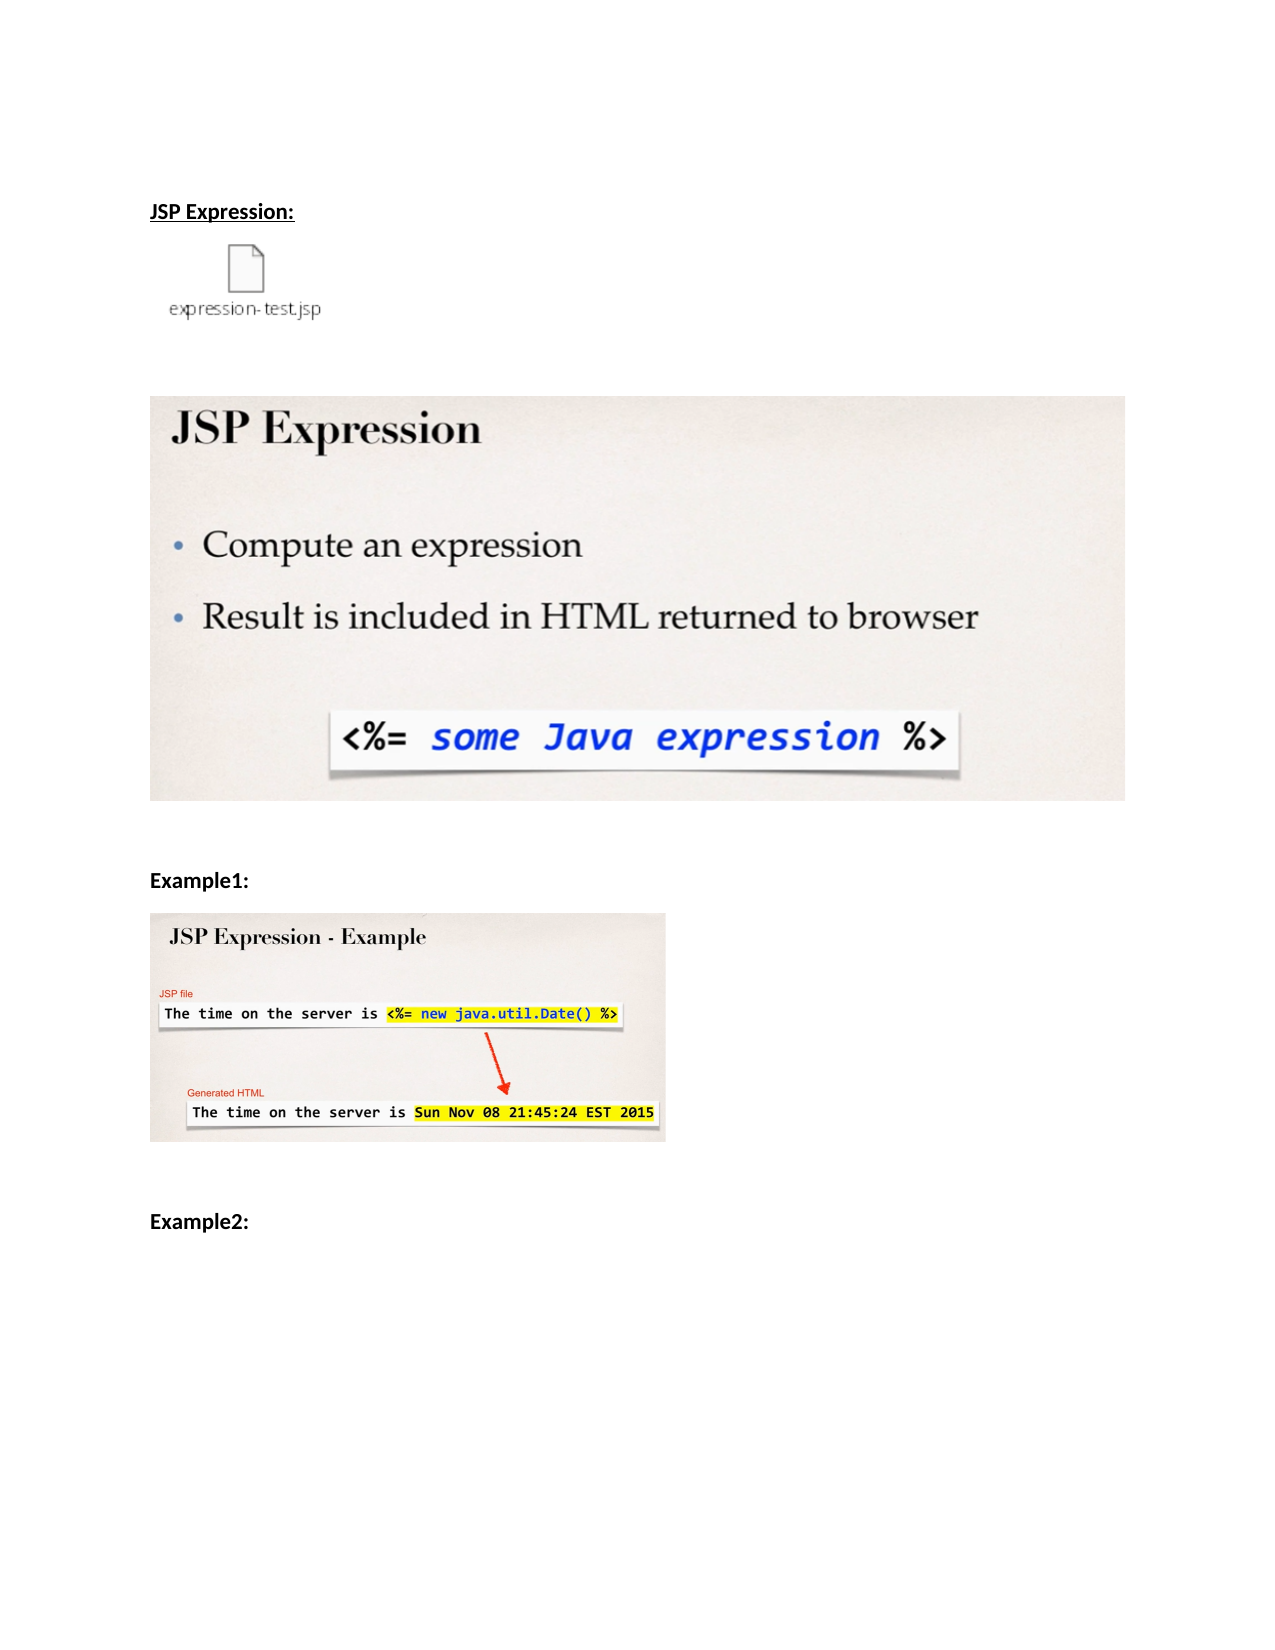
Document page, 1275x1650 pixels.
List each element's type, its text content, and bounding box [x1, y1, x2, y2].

text Example1: [150, 866, 1125, 894]
picture [150, 396, 1125, 801]
text Example2: [150, 1207, 1125, 1235]
picture [150, 913, 666, 1142]
text JSP Expression: [150, 197, 1125, 225]
